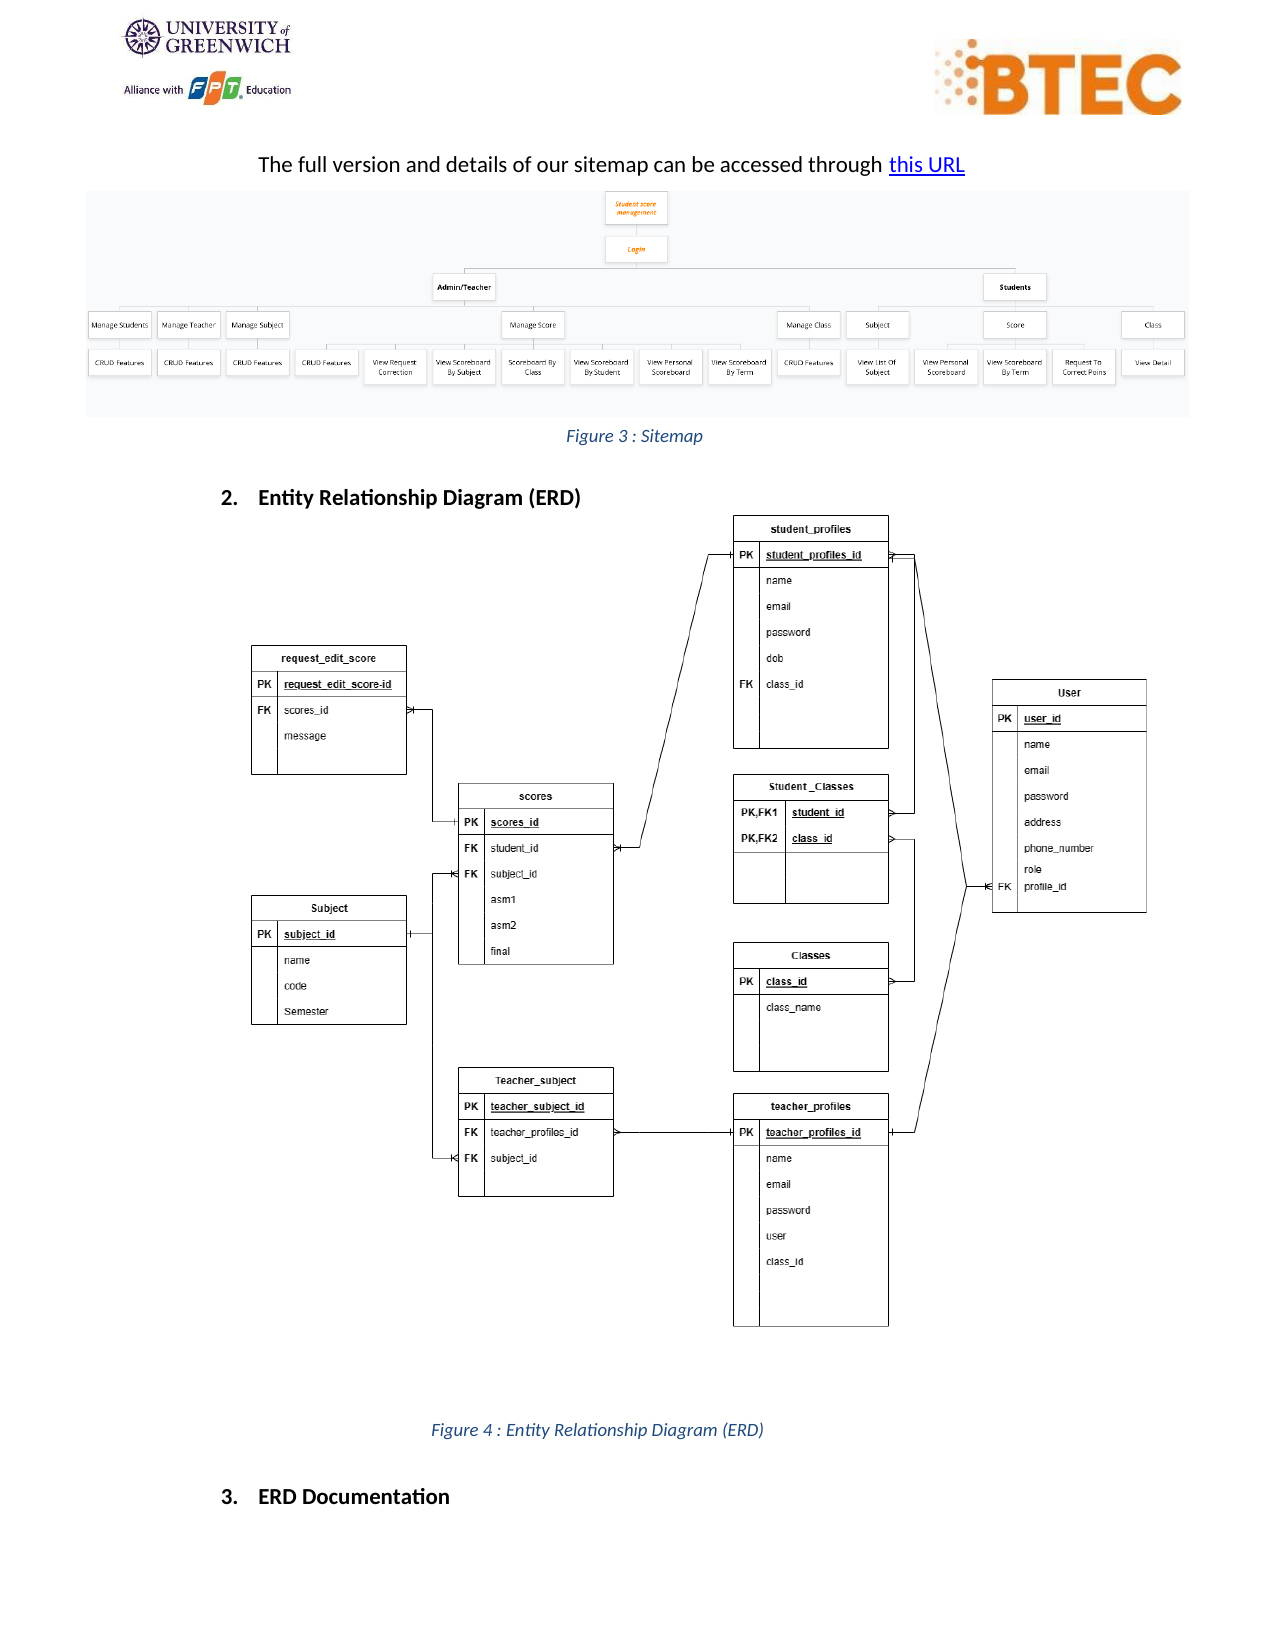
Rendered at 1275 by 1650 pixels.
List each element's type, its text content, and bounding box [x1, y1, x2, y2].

picture [251, 515, 1147, 1327]
list ERD Documentation [221, 1482, 1212, 1510]
list Entity Relationship Diagram (ERD) [221, 483, 1212, 511]
picture [934, 39, 1182, 115]
list The full version and details of our sitemap can be accessed through this URL [258, 150, 1212, 178]
picture [110, 4, 303, 116]
picture [86, 191, 1189, 417]
